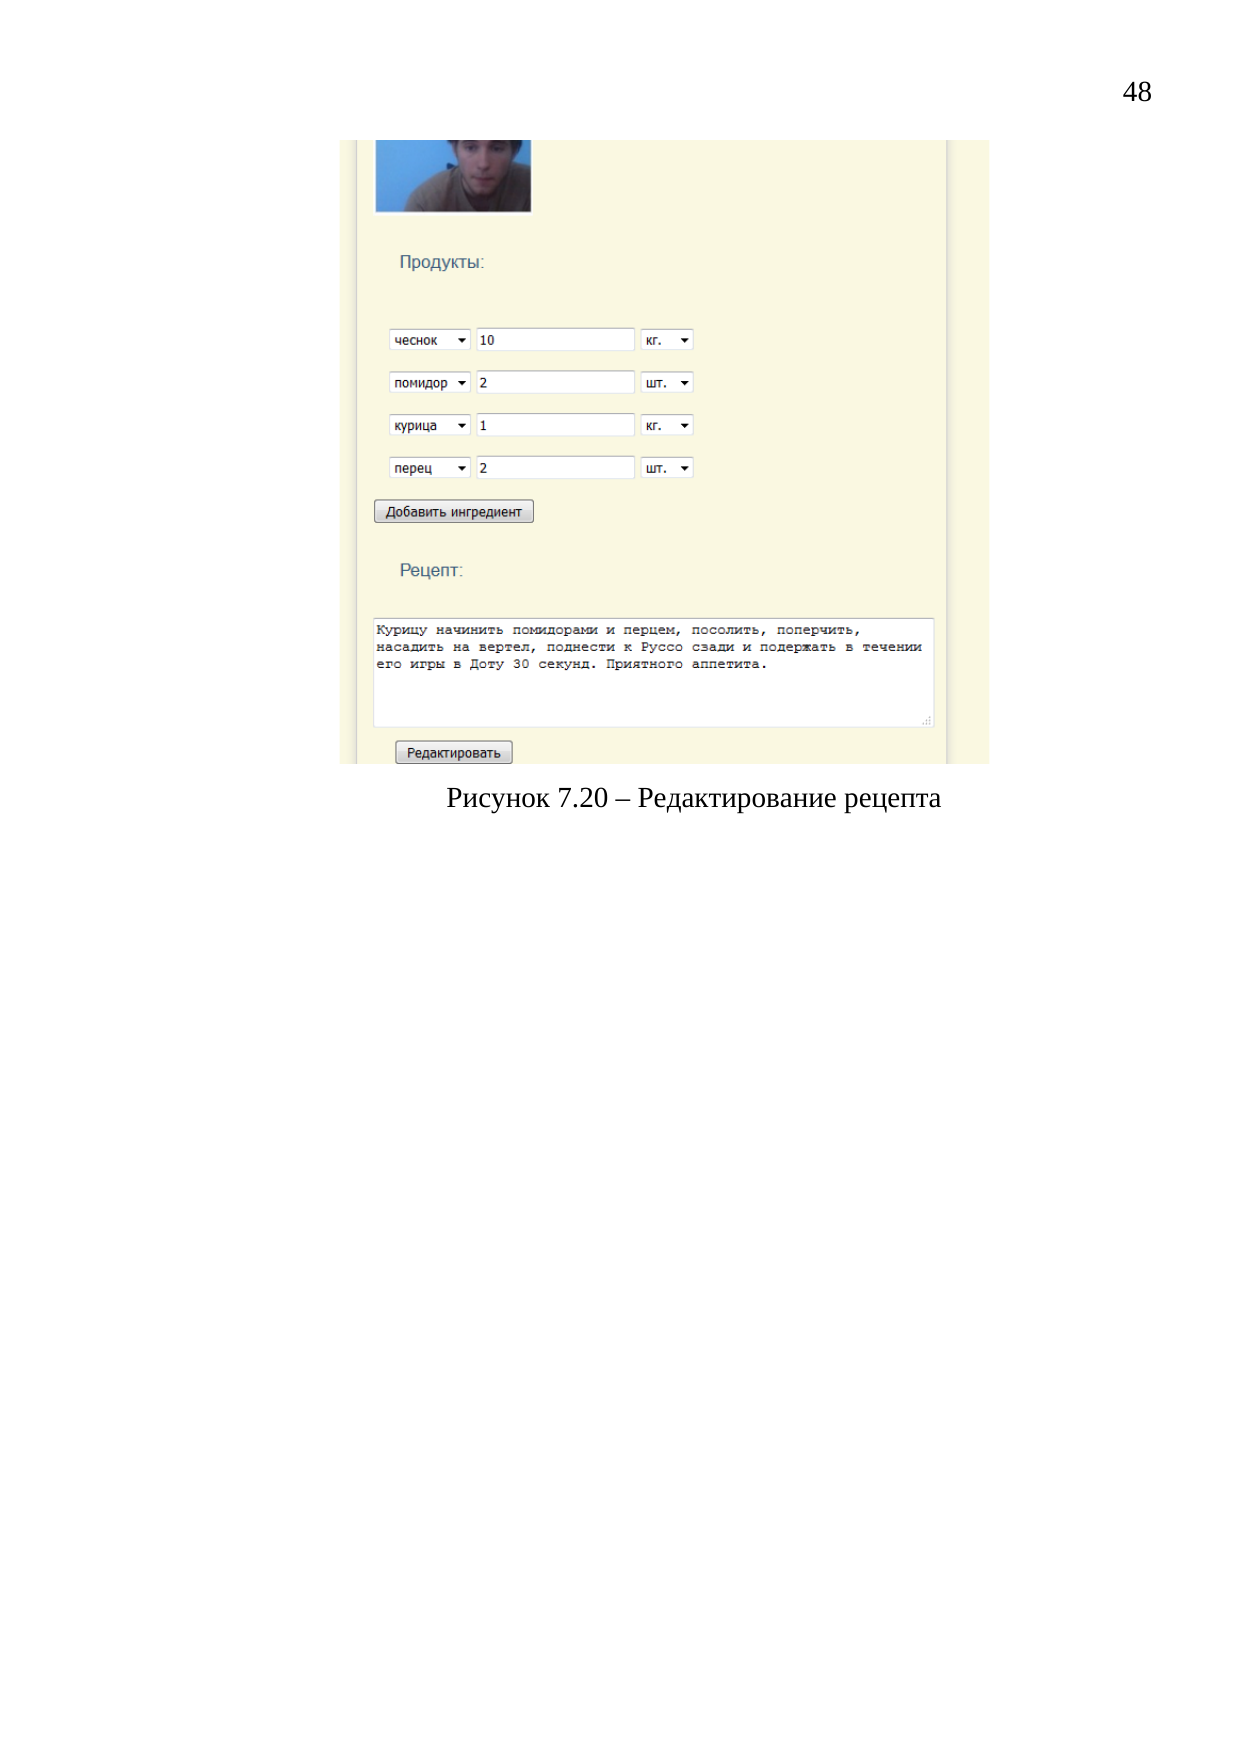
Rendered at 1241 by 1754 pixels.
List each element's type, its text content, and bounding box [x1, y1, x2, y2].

picture [339, 140, 990, 764]
text Рисунок 7.20 – Редактирование рецепта [177, 780, 1152, 813]
